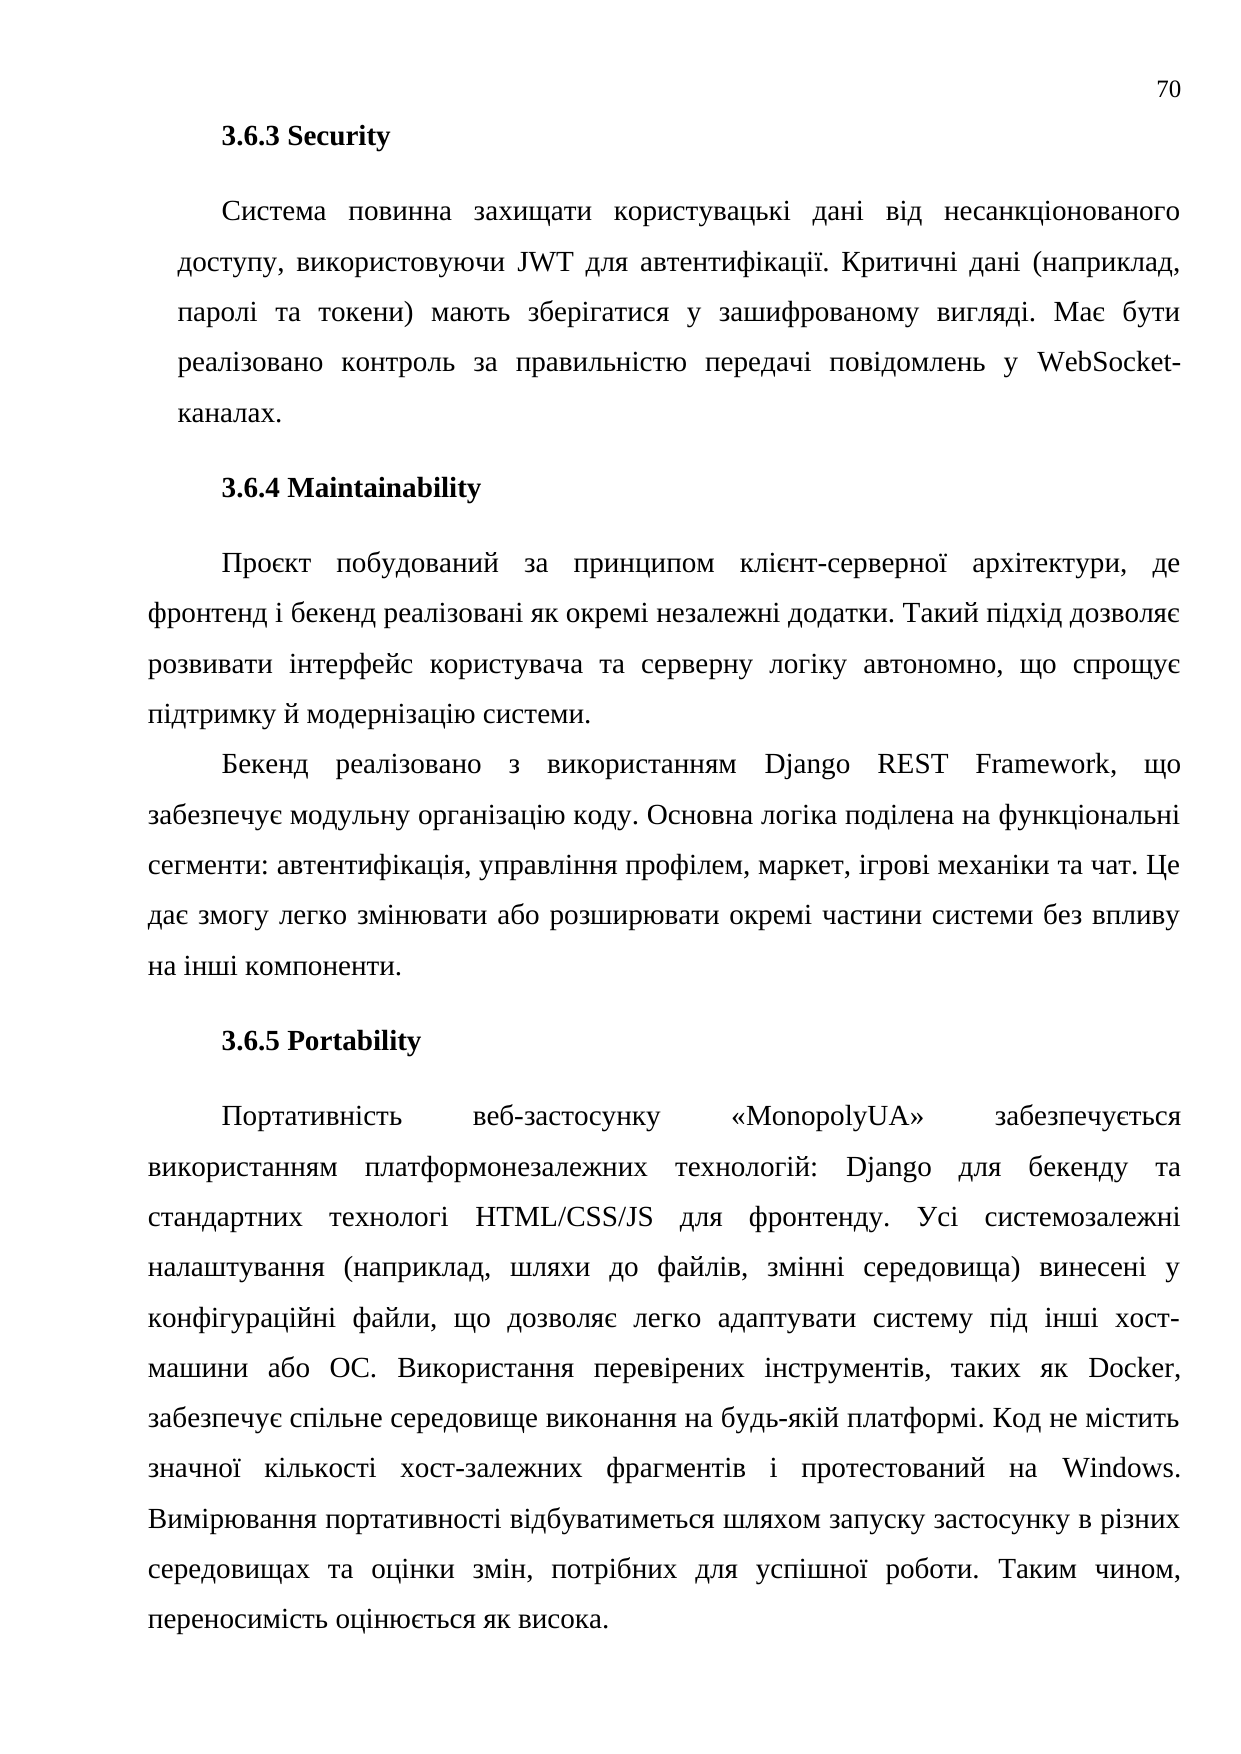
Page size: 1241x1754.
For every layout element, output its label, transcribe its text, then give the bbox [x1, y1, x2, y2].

text Бекенд реалізовано з використанням Django REST Framework, що забезпечує модульну організацію коду. Основна логіка поділена на функціональні сегменти: автентифікація, управління профілем, маркет, ігрові механіки та чат. Це дає змогу легко змінювати або розширювати окремі частини системи без впливу на інші компоненти. [148, 747, 1181, 981]
text Портативність веб-застосунку «MonopolyUA» забезпечується використанням платформонезалежних технологій: Django для бекенду та стандартних технологі HTML/CSS/JS для фронтенду. Усі системозалежні налаштування (наприклад, шляхи до файлів, змінні середовища) винесені у конфігураційні файли, що дозволяє легко адаптувати систему під інші хост-машини або ОС. Використання перевірених інструментів, таких як Docker, забезпечує спільне середовище виконання на будь-якій платформі. Код не містить значної кількості хост-залежних фрагментів і протестований на Windows. Вимірювання портативності відбуватиметься шляхом запуску застосунку в різних середовищах та оцінки змін, потрібних для успішної роботи. Таким чином, переносимість оцінюється як висока. [148, 1098, 1181, 1635]
text 3.6.3 Security [148, 118, 1181, 152]
text Проєкт побудований за принципом клієнт-серверної архітектури, де фронтенд і бекенд реалізовані як окремі незалежні додатки. Такий підхід дозволяє розвивати інтерфейс користувача та серверну логіку автономно, що спрощує підтримку й модернізацію системи. [148, 545, 1181, 730]
text 3.6.5 Portability [148, 1023, 1181, 1057]
text 3.6.4 Maintainability [148, 470, 1181, 503]
text Система повинна захищати користувацькі дані від несанкціонованого доступу, використовуючи JWT для автентифікації. Критичні дані (наприклад, паролі та токени) мають зберігатися у зашифрованому вигляді. Має бути реалізовано контроль за правильністю передачі повідомлень у WebSocket-каналах. [177, 193, 1181, 428]
